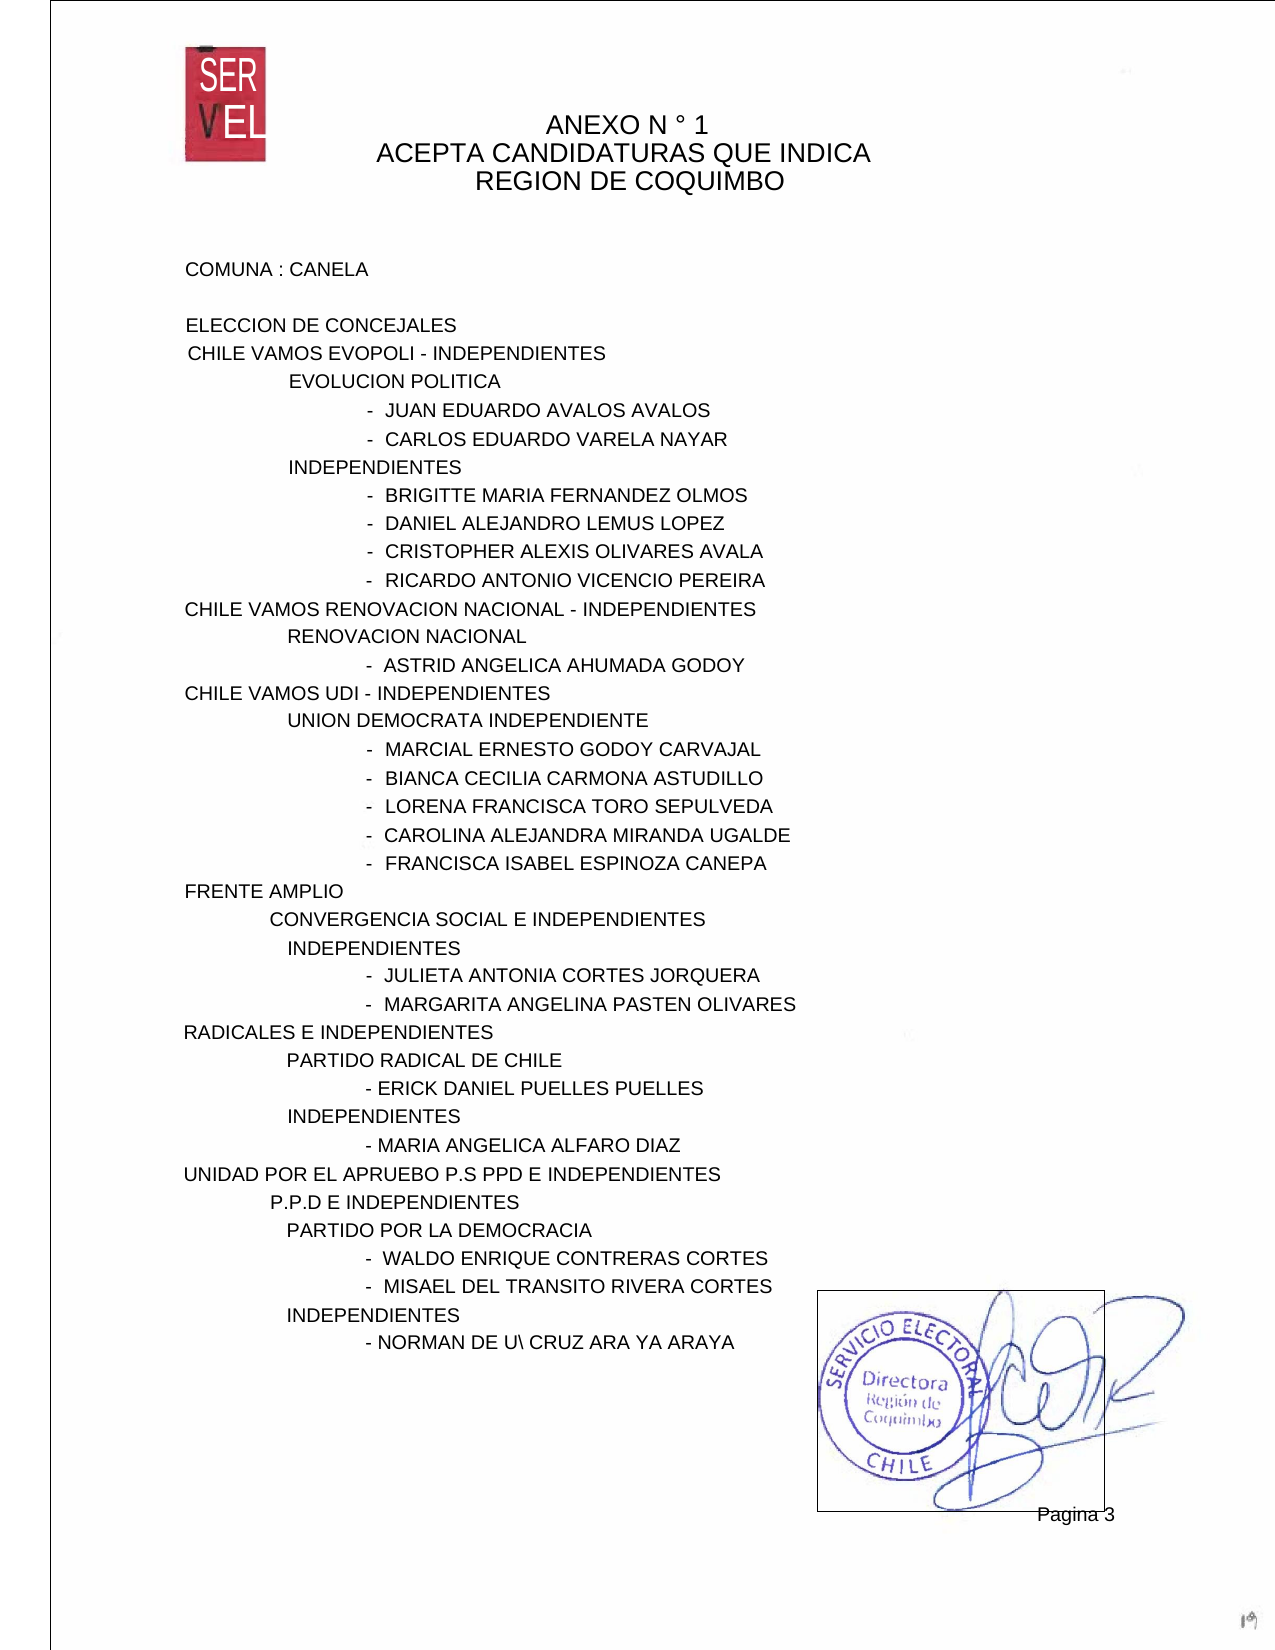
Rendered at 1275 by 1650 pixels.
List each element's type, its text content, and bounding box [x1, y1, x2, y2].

text FRENTE AMPLIO [184, 879, 1129, 902]
list NORMAN DE U\ CRUZ ARA YA ARAYA [365, 1332, 1129, 1354]
list RICARDO ANTONIO VICENCIO PEREIRA CHILE VAMOS RENOVACION NACIONAL - INDEPENDIENTES [184, 569, 766, 620]
list DANIEL ALEJANDRO LEMUS LOPEZ [367, 512, 1129, 535]
picture [51, 1, 1275, 1650]
text ACEPTA CANDIDATURAS QUE INDICA [724, 143, 1129, 167]
list ASTRID ANGELICA AHUMADA GODOY CHILE VAMOS UDI - INDEPENDIENTES [184, 653, 745, 705]
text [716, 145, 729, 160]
list LORENA FRANCISCA TORO SEPULVEDA [366, 795, 1129, 817]
list MARCIAL ERNESTO GODOY CARVAJAL [366, 738, 1129, 761]
list BRIGITTE MARIA FERNANDEZ OLMOS [367, 485, 1129, 506]
text COMUNA : CANELA ELECCION DE CONCEJALES [185, 224, 459, 336]
list ERICK DANIEL PUELLES PUELLES INDEPENDIENTES [287, 1077, 704, 1128]
text ACEPTA CANDIDATURAS QUE INDICA [376, 143, 724, 167]
text UNION DEMOCRATA INDEPENDIENTE [287, 711, 1129, 732]
list FRANCISCA ISABEL ESPINOZA CANEPA [366, 851, 1129, 874]
text PARTIDO RADICAL DE CHILE [286, 1049, 1129, 1071]
text Pagina 3 [173, 1503, 1115, 1526]
subtitle SER [199, 53, 1129, 101]
list WALDO ENRIQUE CONTRERAS CORTES [365, 1246, 1129, 1269]
text EL ANEXO N ° 1 [222, 101, 1129, 143]
list CAROLINA ALEJANDRA MIRANDA UGALDE [366, 823, 1129, 846]
list MARIA ANGELICA ALFARO DIAZ UNIDAD POR EL APRUEBO P.S PPD E INDEPENDIENTES [183, 1134, 721, 1185]
text CHILE VAMOS EVOPOLI - INDEPENDIENTES EVOLUCION POLITICA [187, 342, 608, 393]
list CRISTOPHER ALEXIS OLIVARES AVALA [367, 540, 1129, 563]
text RENOVACION NACIONAL [287, 626, 1129, 648]
text P.P.D E INDEPENDIENTES PARTIDO POR LA DEMOCRACIA [270, 1191, 594, 1241]
list JUAN EDUARDO AVALOS AVALOS [367, 399, 1129, 422]
list JULIETA ANTONIA CORTES JORQUERA [366, 965, 1129, 987]
list CARLOS EDUARDO VARELA NAYAR INDEPENDIENTES [288, 428, 728, 479]
list MARGARITA ANGELINA PASTEN OLIVARES RADICALES E INDEPENDIENTES [183, 993, 797, 1043]
list MISAEL DEL TRANSITO RIVERA CORTES INDEPENDIENTES [286, 1275, 773, 1326]
list BIANCA CECILIA CARMONA ASTUDILLO [366, 767, 1129, 790]
text CONVERGENCIA SOCIAL E INDEPENDIENTES INDEPENDIENTES [269, 908, 708, 959]
text REGION DE COQUIMBO [361, 167, 898, 197]
